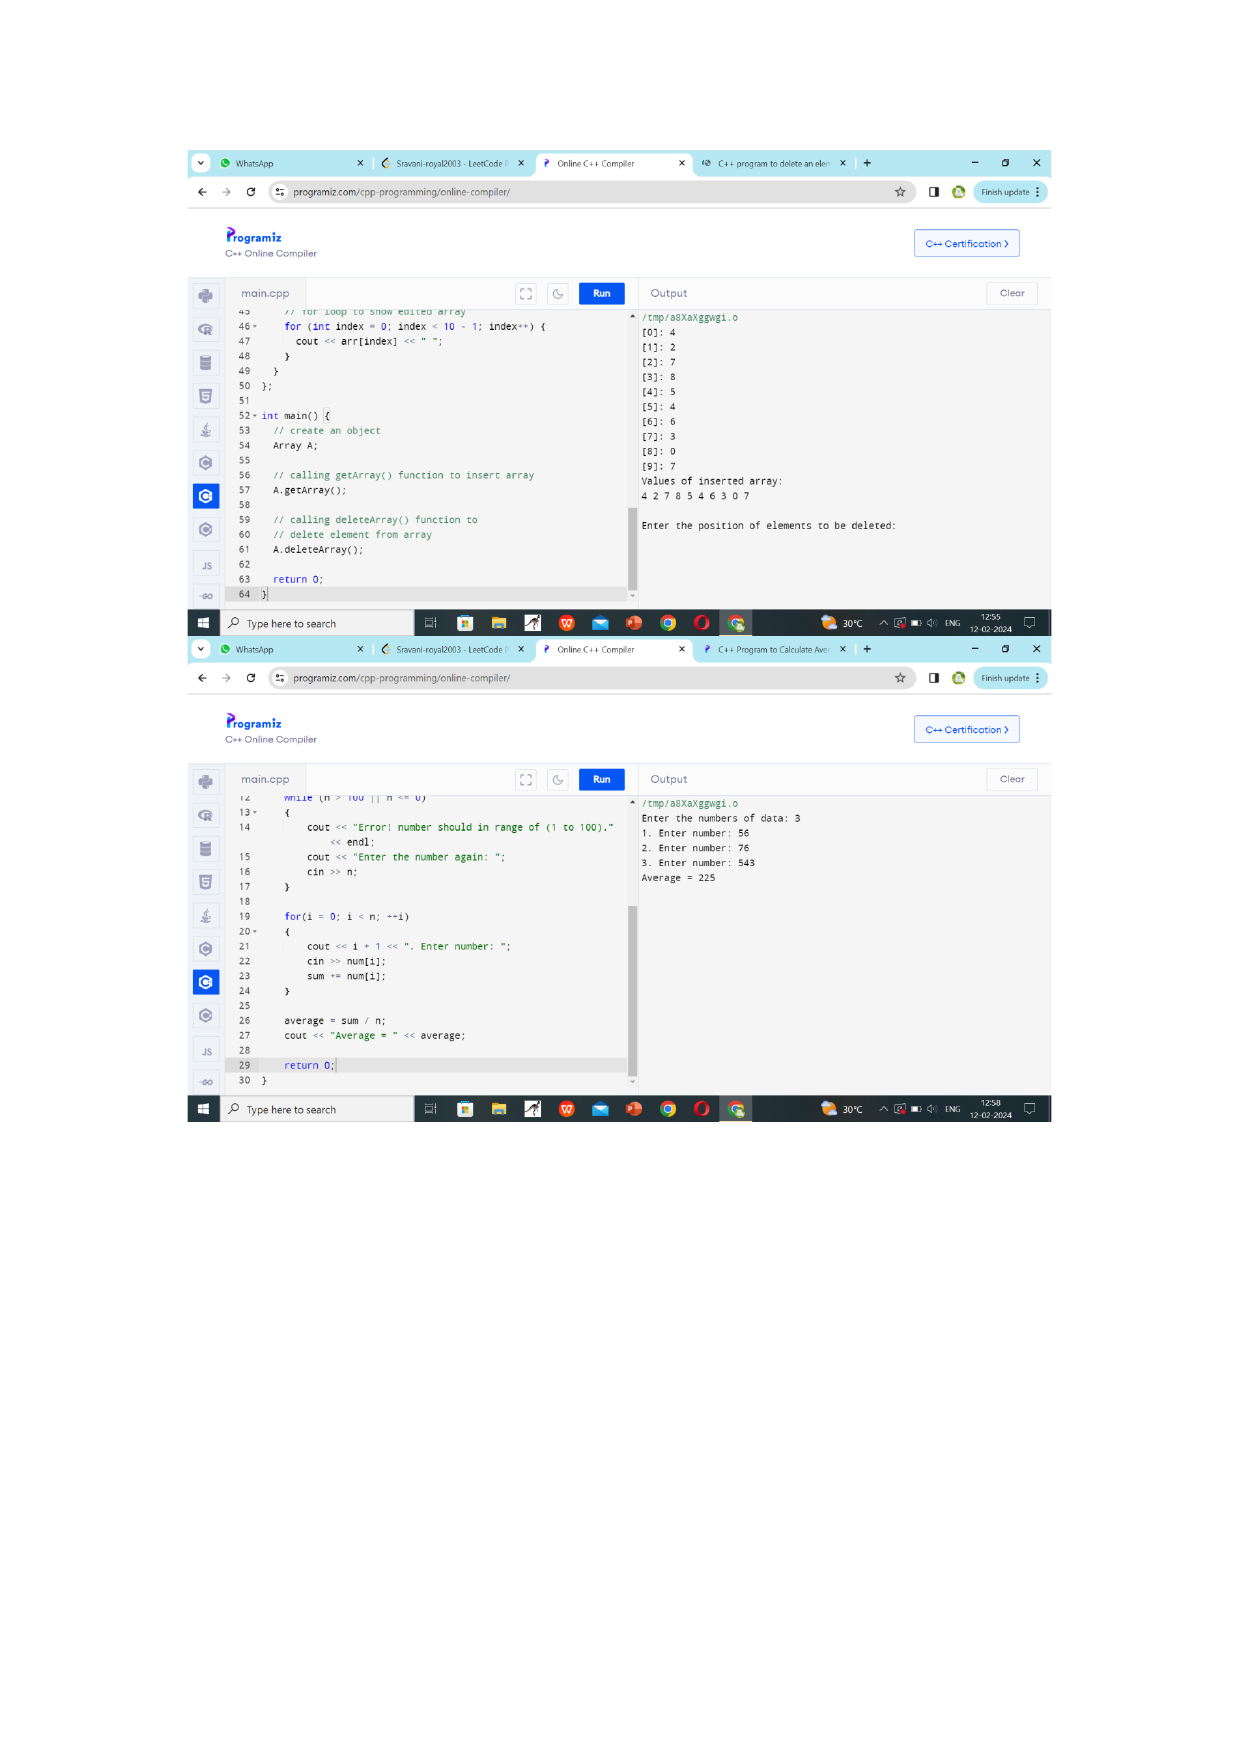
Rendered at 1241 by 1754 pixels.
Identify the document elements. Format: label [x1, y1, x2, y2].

picture [187, 150, 1052, 1122]
